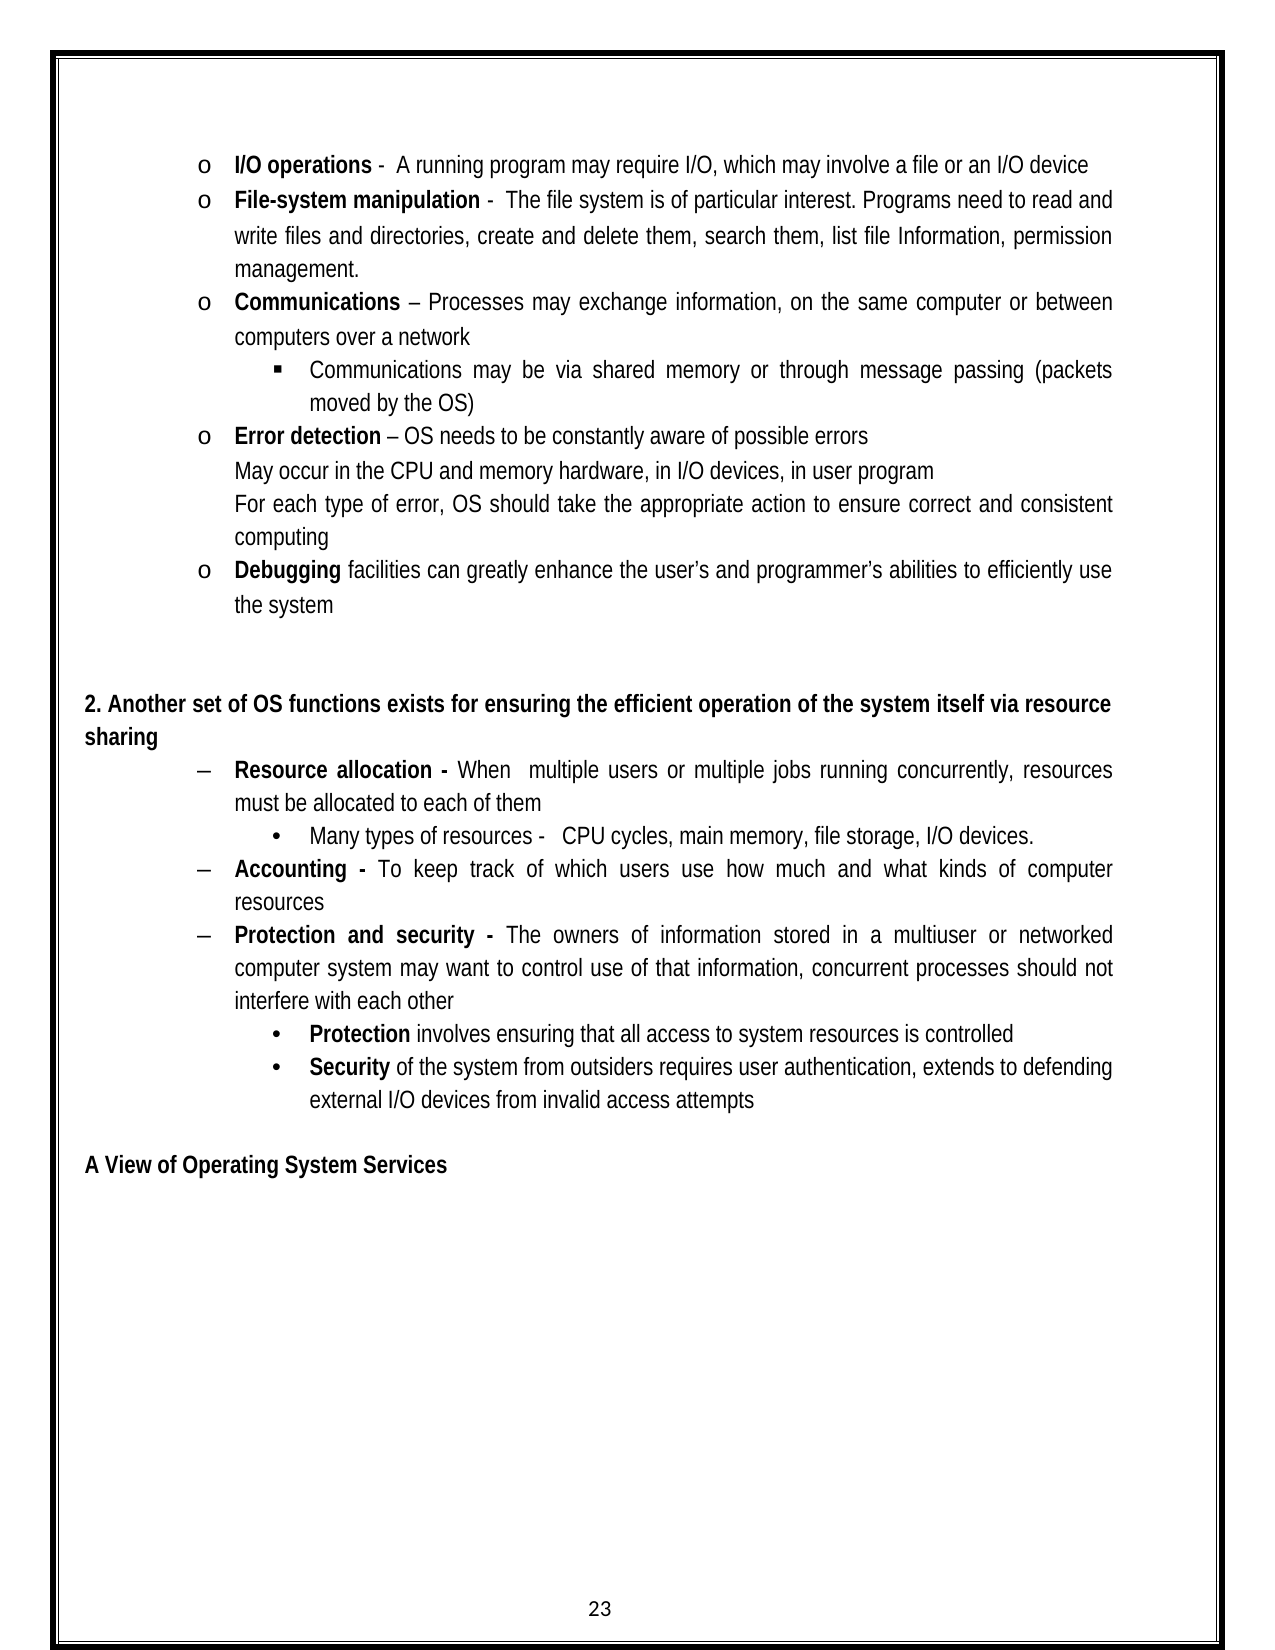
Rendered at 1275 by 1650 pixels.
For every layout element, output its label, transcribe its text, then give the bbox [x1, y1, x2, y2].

list Resource allocation - When multiple users or multiple jobs running concurrently, resources must be allocated to each of them [197, 755, 1115, 816]
list Accounting - To keep track of which users use how much and what kinds of computer resources [197, 854, 1115, 915]
list File-system manipulation - The file system is of particular interest. Programs need to read and write files and directories, create and delete them, search them, list file Information, permission management. [197, 186, 1115, 282]
text A View of Operating System Services [84, 1150, 1115, 1179]
text 2. Another set of OS functions exists for ensuring the efficient operation of the system itself via resource sharing [84, 689, 1115, 751]
list Many types of resources - CPU cycles, main memory, file storage, I/O devices. [272, 821, 1115, 849]
list Error detection – OS needs to be constantly aware of possible errors [197, 421, 1115, 452]
list For each type of error, OS should take the appropriate action to ensure correct and consistent computing [234, 489, 1115, 551]
list Security of the system from outsiders requires user authentication, extends to defending external I/O devices from invalid access attempts [272, 1052, 1115, 1113]
list Protection involves ensuring that all access to system resources is controlled [272, 1018, 1115, 1047]
list May occur in the CPU and memory hardware, in I/O devices, in user program [234, 456, 1115, 485]
list I/O operations - A running program may require I/O, which may involve a file or an I/O device [197, 150, 1115, 181]
list Protection and security - The owners of information stored in a multiuser or networked computer system may want to control use of that information, concurrent processes should not interfere with each other [197, 920, 1115, 1014]
list Communications – Processes may exchange information, on the same computer or between computers over a network [197, 287, 1115, 350]
list Debugging facilities can greatly enhance the user’s and programmer’s abilities to efficiently use the system [197, 555, 1115, 619]
list Communications may be via shared memory or through message passing (packets moved by the OS) [272, 355, 1115, 416]
